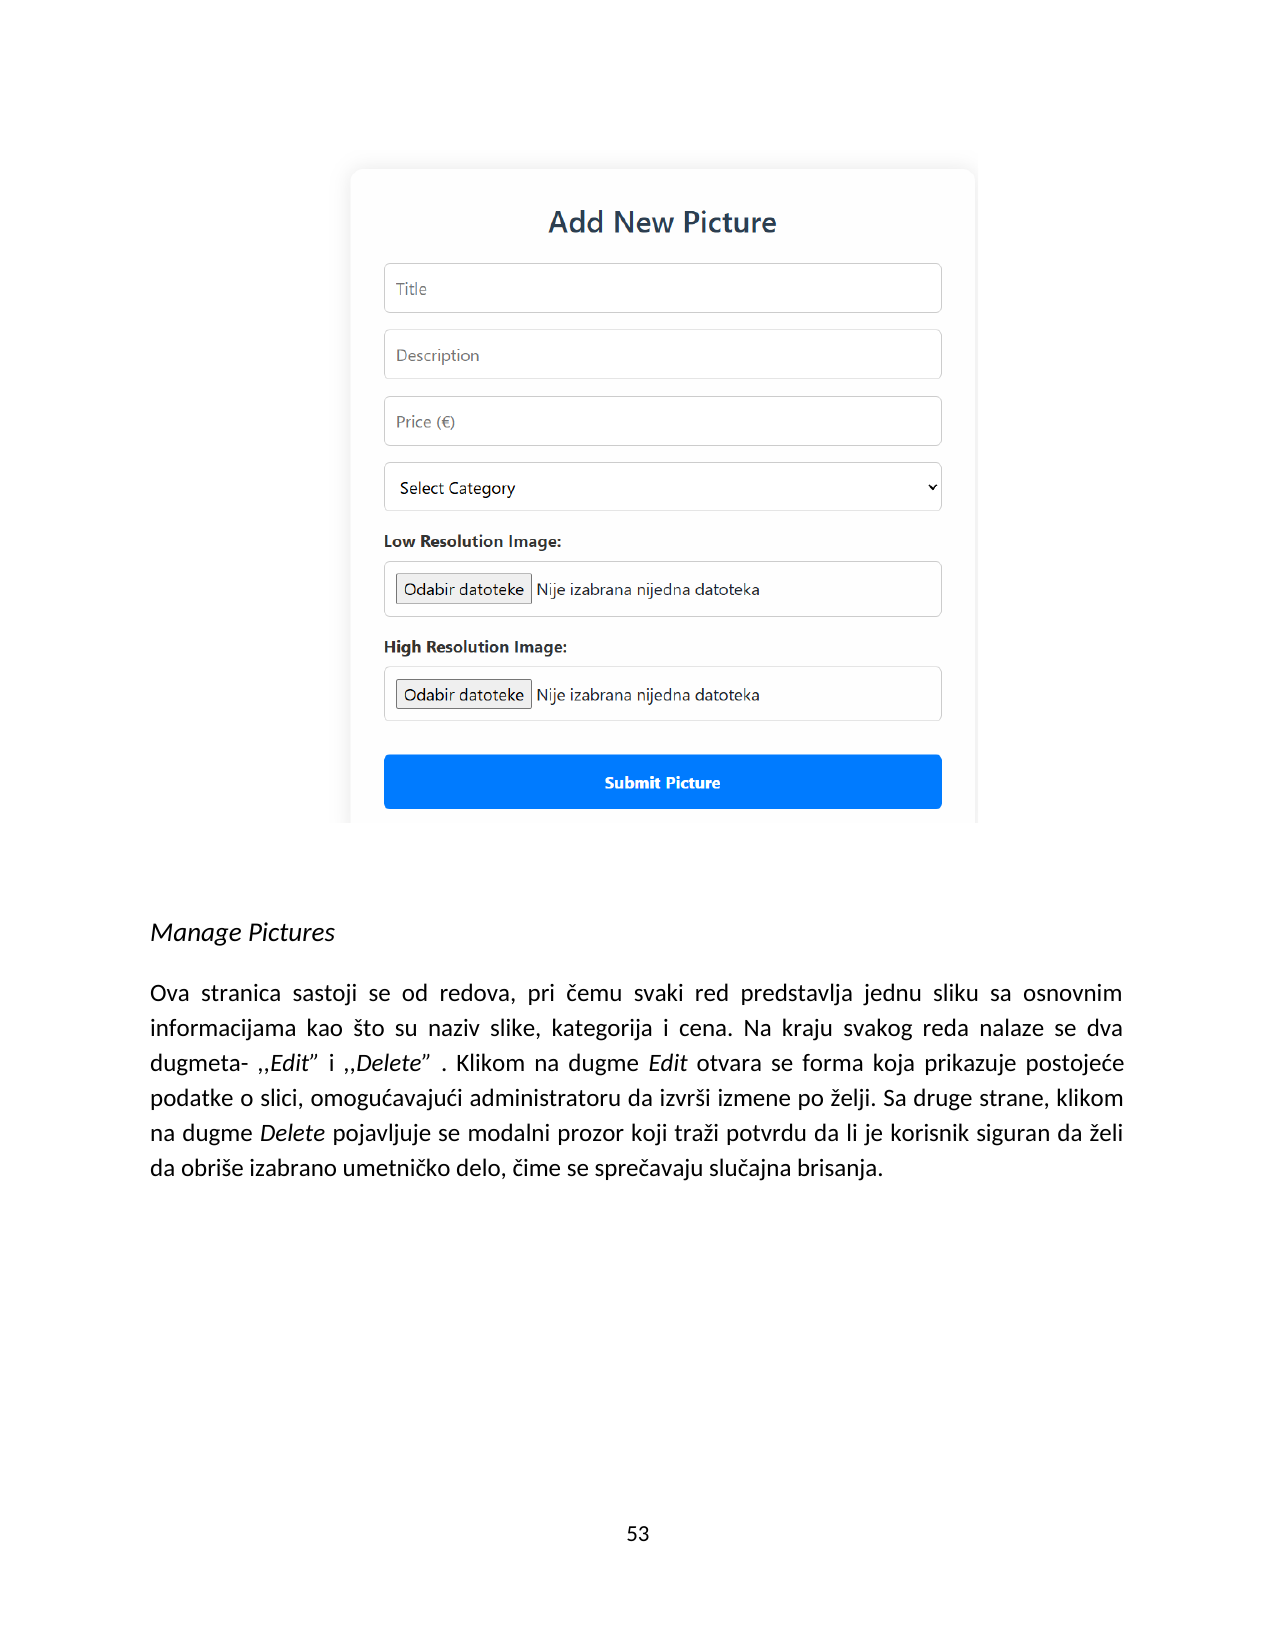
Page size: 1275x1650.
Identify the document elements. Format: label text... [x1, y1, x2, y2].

text Ova stranica sastoji se od redova, pri čemu svaki red predstavlja jednu sliku sa osnovnim informacijama kao što su naziv slike, kategorija i cena. Na kraju svakog reda nalaze se dva dugmeta- ,,Edit” i ,,Delete” . Klikom na dugme Edit otvara se forma koja prikazuje postojeće podatke o slici, omogućavajući administratoru da izvrši izmene po želji. Sa druge strane, klikom na dugme Delete pojavljuje se modalni prozor koji traži potvrdu da li je korisnik siguran da želi da obriše izabrano umetničko delo, čime se sprečavaju slučajna brisanja. [150, 978, 1125, 1183]
text Manage Pictures [150, 915, 1125, 948]
picture [296, 150, 979, 823]
